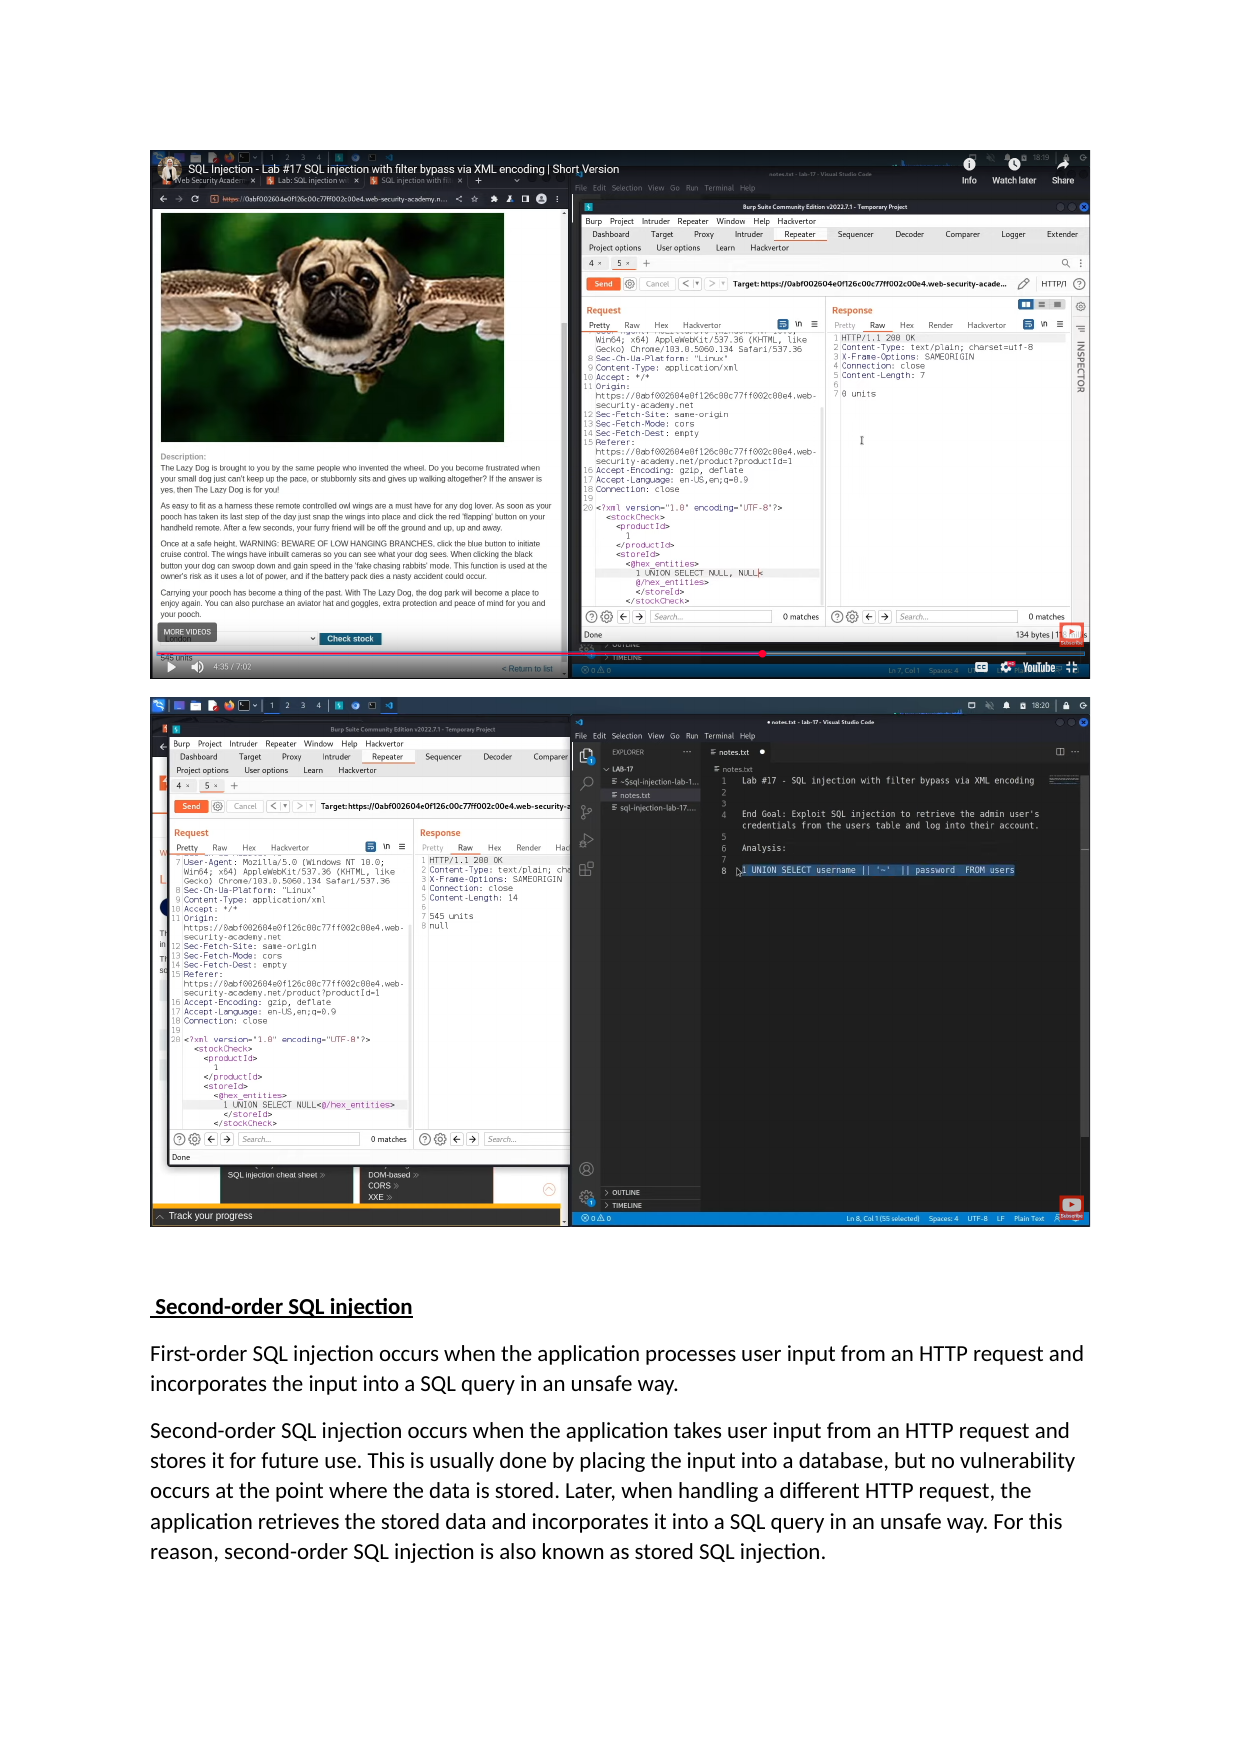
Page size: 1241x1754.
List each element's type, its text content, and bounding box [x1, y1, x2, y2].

text Second-order SQL injection [150, 1292, 1090, 1320]
text Second-order SQL injection occurs when the application takes user input from an HTTP request and stores it for future use. This is usually done by placing the input into a database, but no vulnerability occurs at the point where the data is stored. Later, when handling a different HTTP request, the application retrieves the stored data and incorporates it into a SQL query in an unsafe way. For this reason, second-order SQL injection is also known as stored SQL injection. [150, 1416, 1090, 1565]
picture [150, 150, 1091, 679]
picture [150, 697, 1091, 1227]
text First-order SQL injection occurs when the application processes user input from an HTTP request and incorporates the input into a SQL query in an unsafe way. [150, 1339, 1090, 1397]
